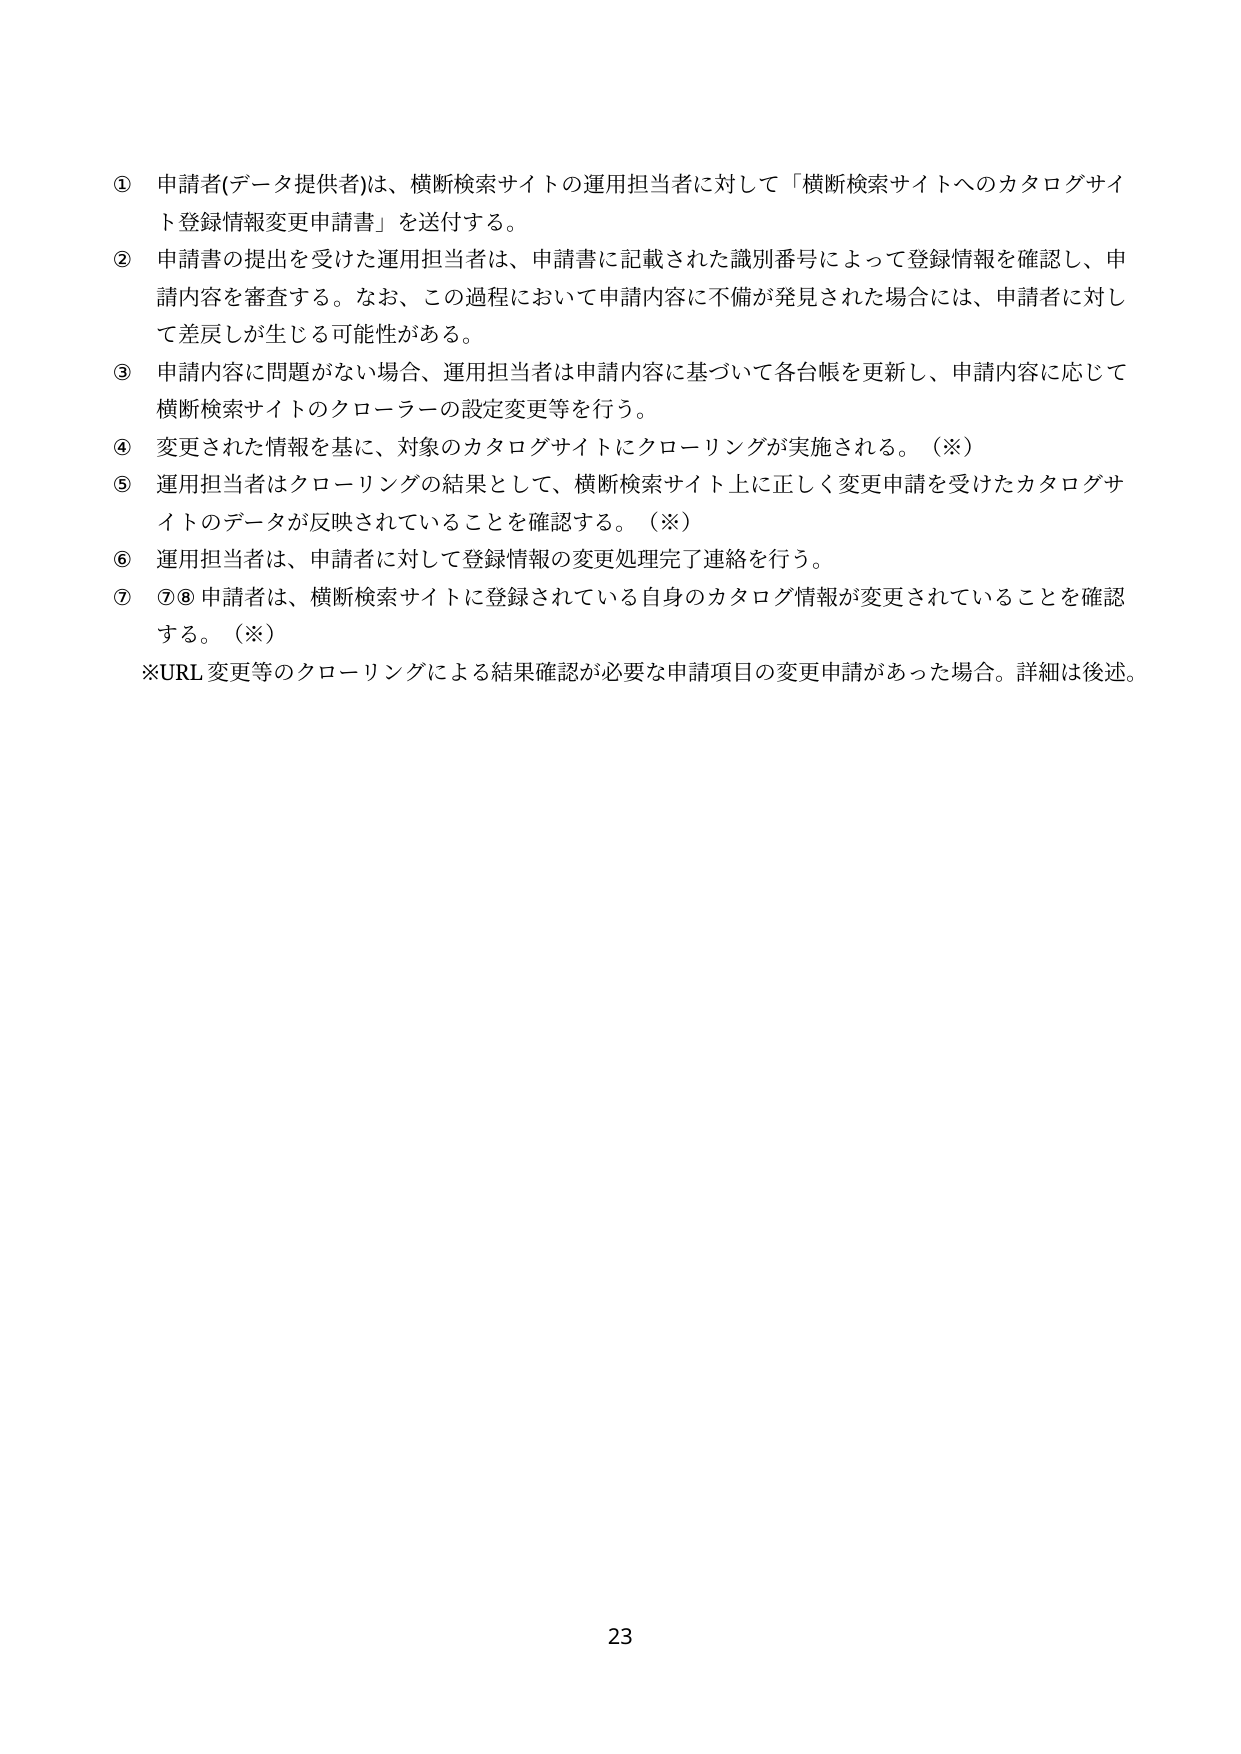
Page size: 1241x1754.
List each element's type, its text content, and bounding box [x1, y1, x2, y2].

list 変更された情報を基に、対象のカタログサイトにクローリングが実施される。（※） [112, 427, 1128, 464]
list 申請内容に問題がない場合、運用担当者は申請内容に基づいて各台帳を更新し、申請内容に応じて横断検索サイトのクローラーの設定変更等を行う。 [112, 352, 1128, 427]
list 申請者(データ提供者)は、横断検索サイトの運用担当者に対して「横断検索サイトへのカタログサイト登録情報変更申請書」を送付する。 [112, 164, 1128, 239]
list 申請書の提出を受けた運用担当者は、申請書に記載された識別番号によって登録情報を確認し、申請内容を審査する。なお、この過程において申請内容に不備が発見された場合には、申請者に対して差戻しが生じる可能性がある。 [112, 239, 1128, 352]
list 運用担当者は、申請者に対して登録情報の変更処理完了連絡を行う。 [112, 539, 1128, 577]
text ※URL変更等のクローリングによる結果確認が必要な申請項目の変更申請があった場合。詳細は後述。 [141, 652, 1128, 689]
list 運用担当者はクローリングの結果として、横断検索サイト上に正しく変更申請を受けたカタログサイトのデータが反映されていることを確認する。（※） [112, 464, 1128, 539]
list ⑦⑧申請者は、横断検索サイトに登録されている自身のカタログ情報が変更されていることを確認する。（※） [112, 577, 1128, 652]
